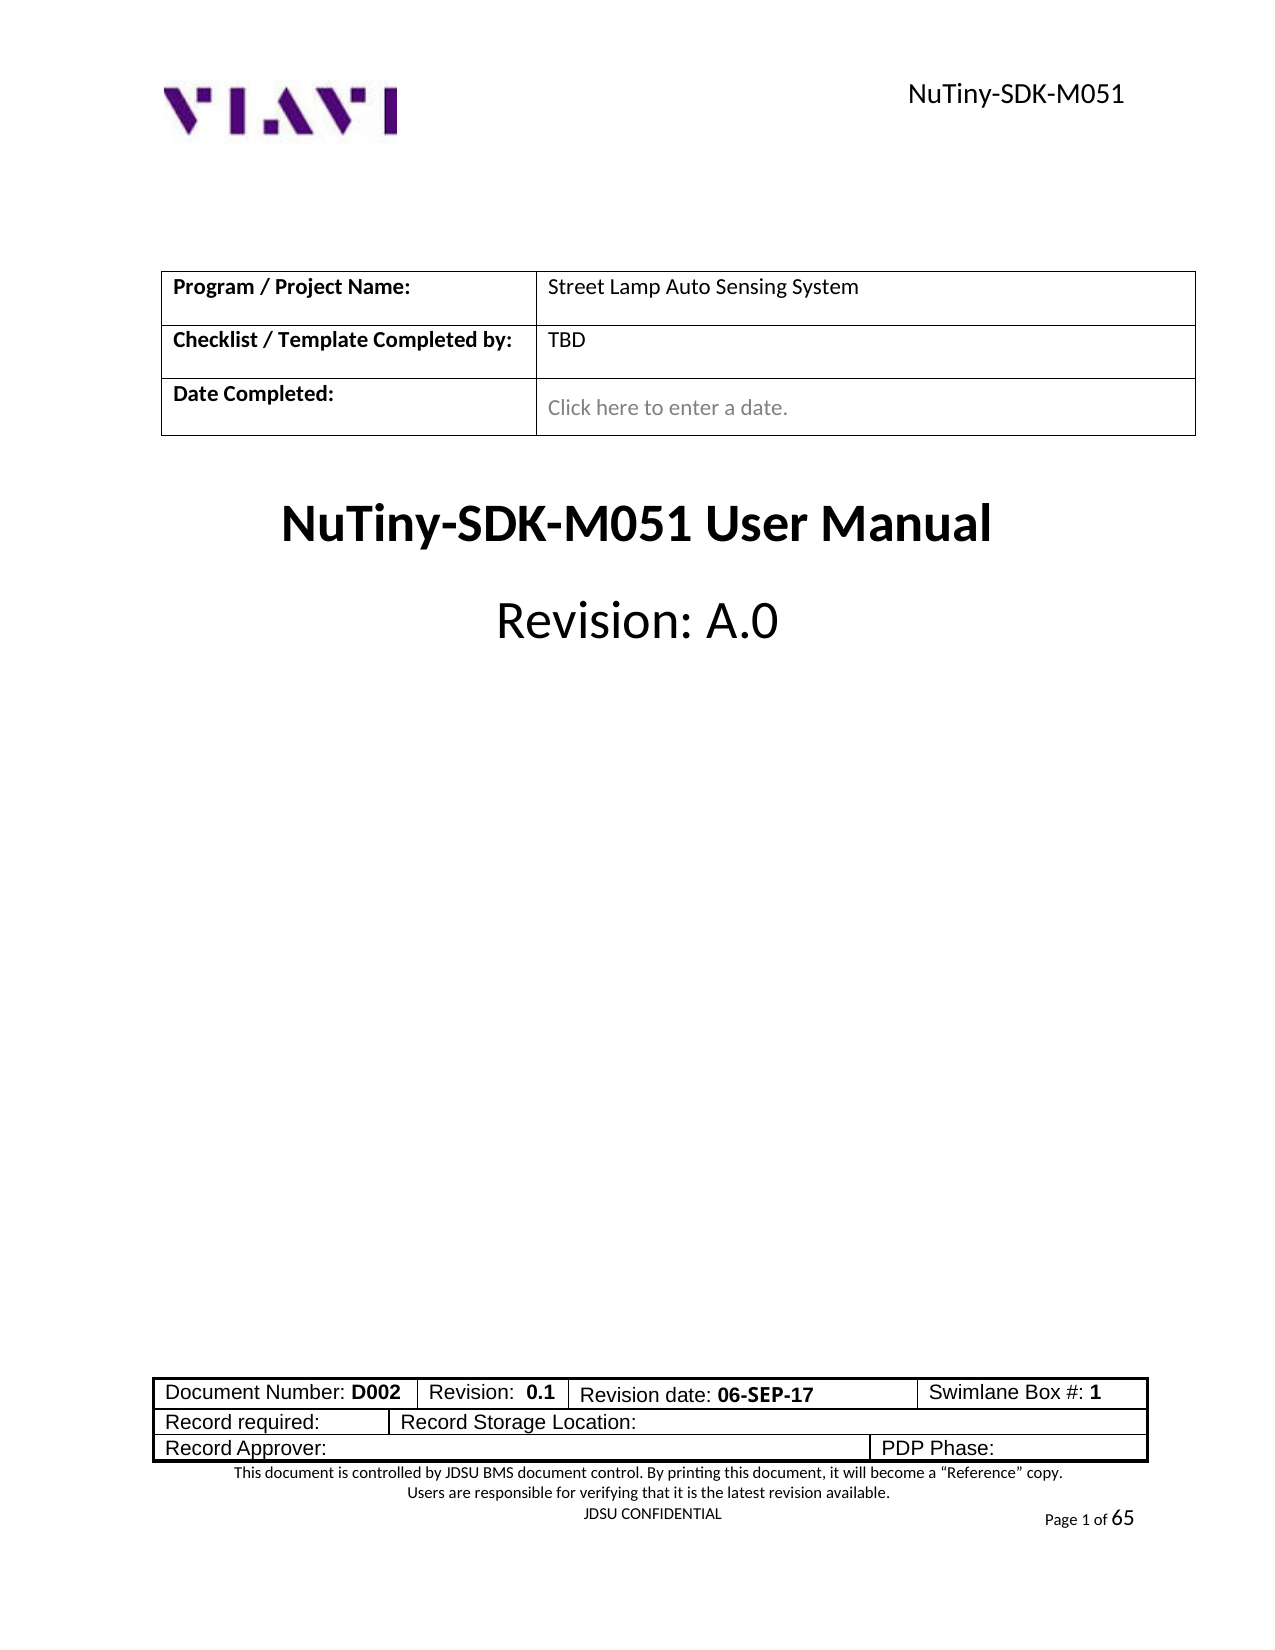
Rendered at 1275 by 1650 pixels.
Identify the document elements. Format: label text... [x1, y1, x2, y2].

picture [162, 68, 397, 146]
text NuTiny-SDK-M051 User Manual [150, 488, 1125, 555]
table_cell TBD [537, 326, 1195, 378]
table_header Program / Project Name: [162, 272, 536, 324]
table_cell Checklist / Template Completed by: [162, 326, 536, 378]
text Revision: A.0 [150, 585, 1125, 652]
table_header Street Lamp Auto Sensing System [537, 272, 1195, 324]
table_cell Date Completed: [162, 379, 536, 434]
